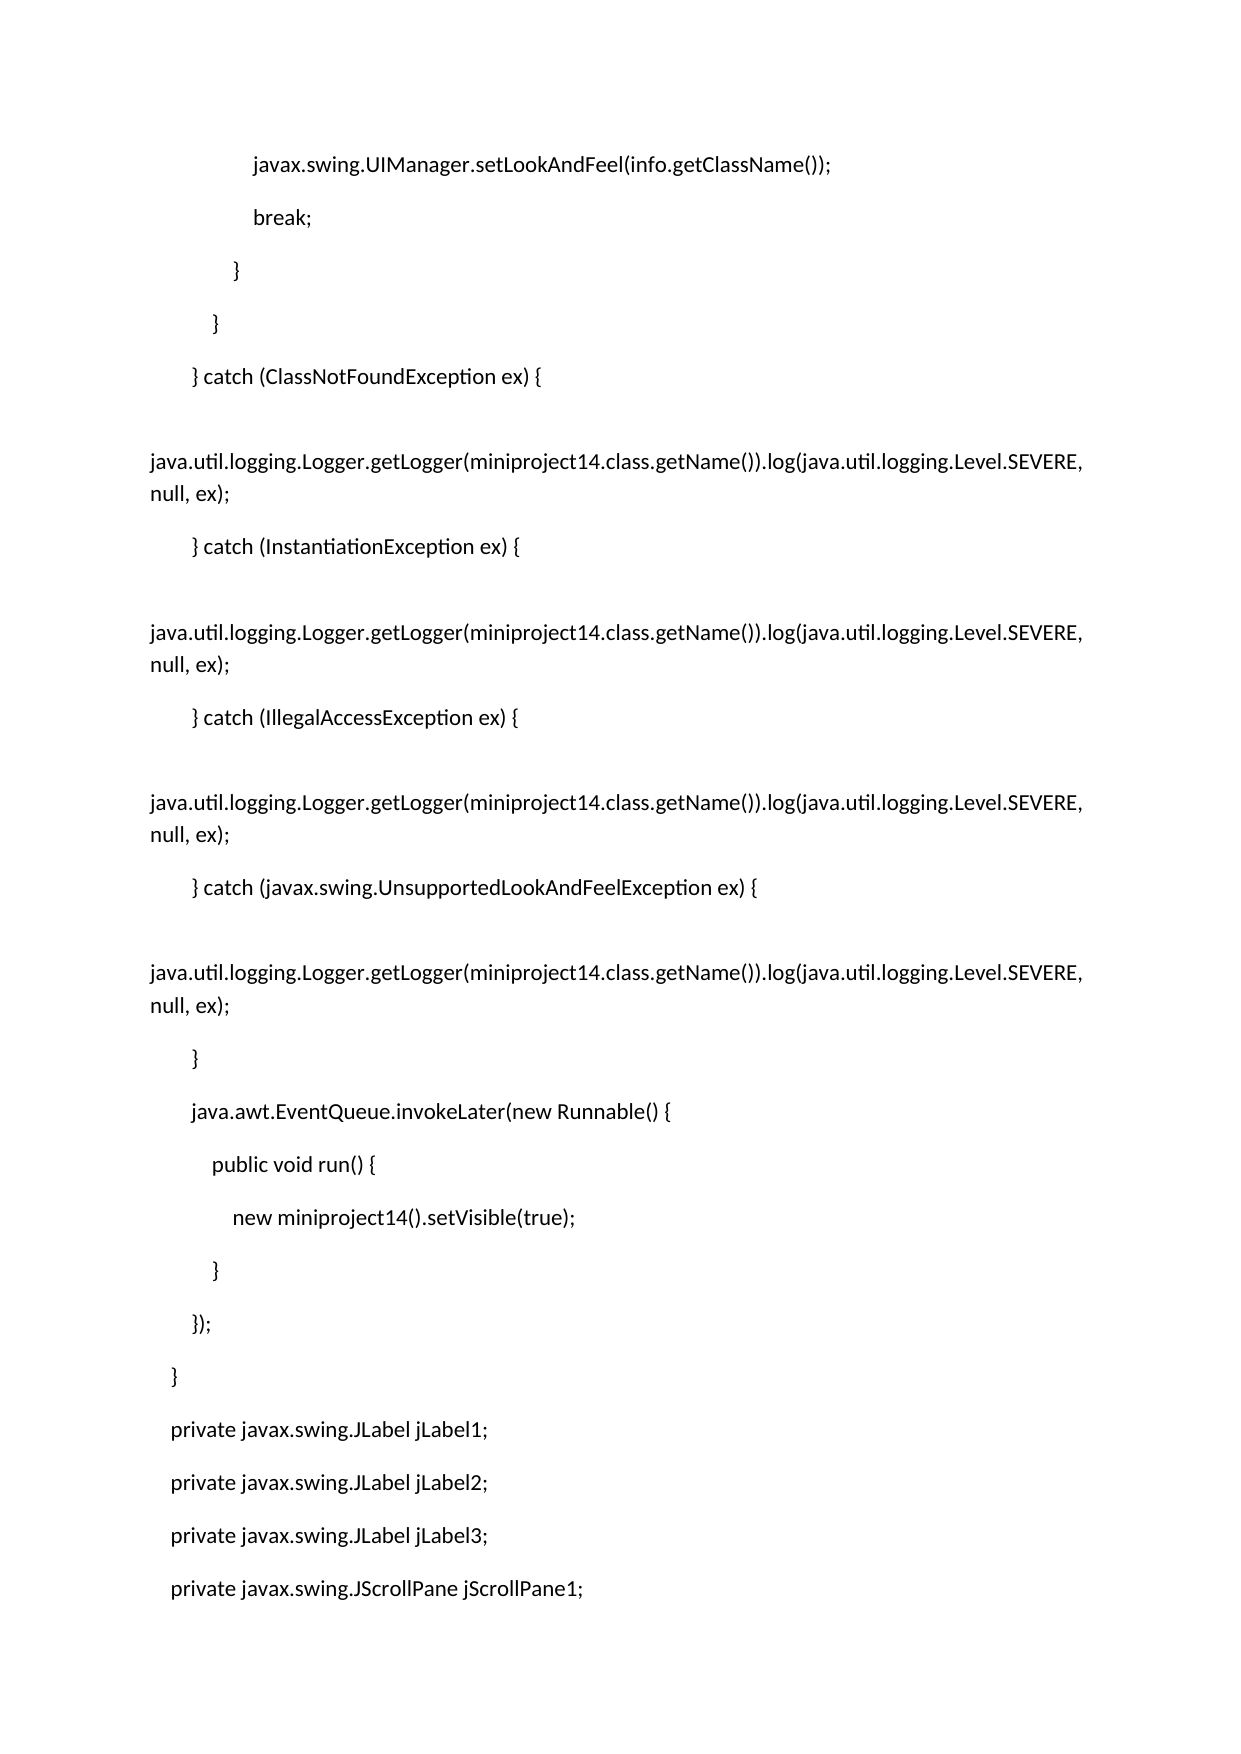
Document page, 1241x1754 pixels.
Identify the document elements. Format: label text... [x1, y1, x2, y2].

text } [150, 1256, 1090, 1284]
text private javax.swing.JLabel jLabel1; [150, 1415, 1090, 1443]
text java.util.logging.Logger.getLogger(miniproject14.class.getName()).log(java.util.logging.Level.SEVERE, null, ex); [150, 586, 1090, 678]
text } [150, 1362, 1090, 1390]
text private javax.swing.JLabel jLabel3; [150, 1521, 1090, 1549]
text java.util.logging.Logger.getLogger(miniproject14.class.getName()).log(java.util.logging.Level.SEVERE, null, ex); [150, 756, 1090, 848]
text } catch (ClassNotFoundException ex) { [150, 362, 1090, 390]
text public void run() { [150, 1150, 1090, 1178]
text } catch (IllegalAccessException ex) { [150, 703, 1090, 731]
text } [150, 309, 1090, 337]
text private javax.swing.JLabel jLabel2; [150, 1468, 1090, 1496]
text java.awt.EventQueue.invokeLater(new Runnable() { [150, 1097, 1090, 1125]
text javax.swing.UIManager.setLookAndFeel(info.getClassName()); [150, 150, 1090, 178]
text }); [150, 1309, 1090, 1337]
text } [150, 256, 1090, 284]
text java.util.logging.Logger.getLogger(miniproject14.class.getName()).log(java.util.logging.Level.SEVERE, null, ex); [150, 415, 1090, 507]
text new miniproject14().setVisible(true); [150, 1203, 1090, 1231]
text } catch (InstantiationException ex) { [150, 532, 1090, 561]
text break; [150, 203, 1090, 231]
text java.util.logging.Logger.getLogger(miniproject14.class.getName()).log(java.util.logging.Level.SEVERE, null, ex); [150, 926, 1090, 1019]
text private javax.swing.JScrollPane jScrollPane1; [150, 1574, 1090, 1602]
text } [150, 1044, 1090, 1072]
text } catch (javax.swing.UnsupportedLookAndFeelException ex) { [150, 873, 1090, 901]
